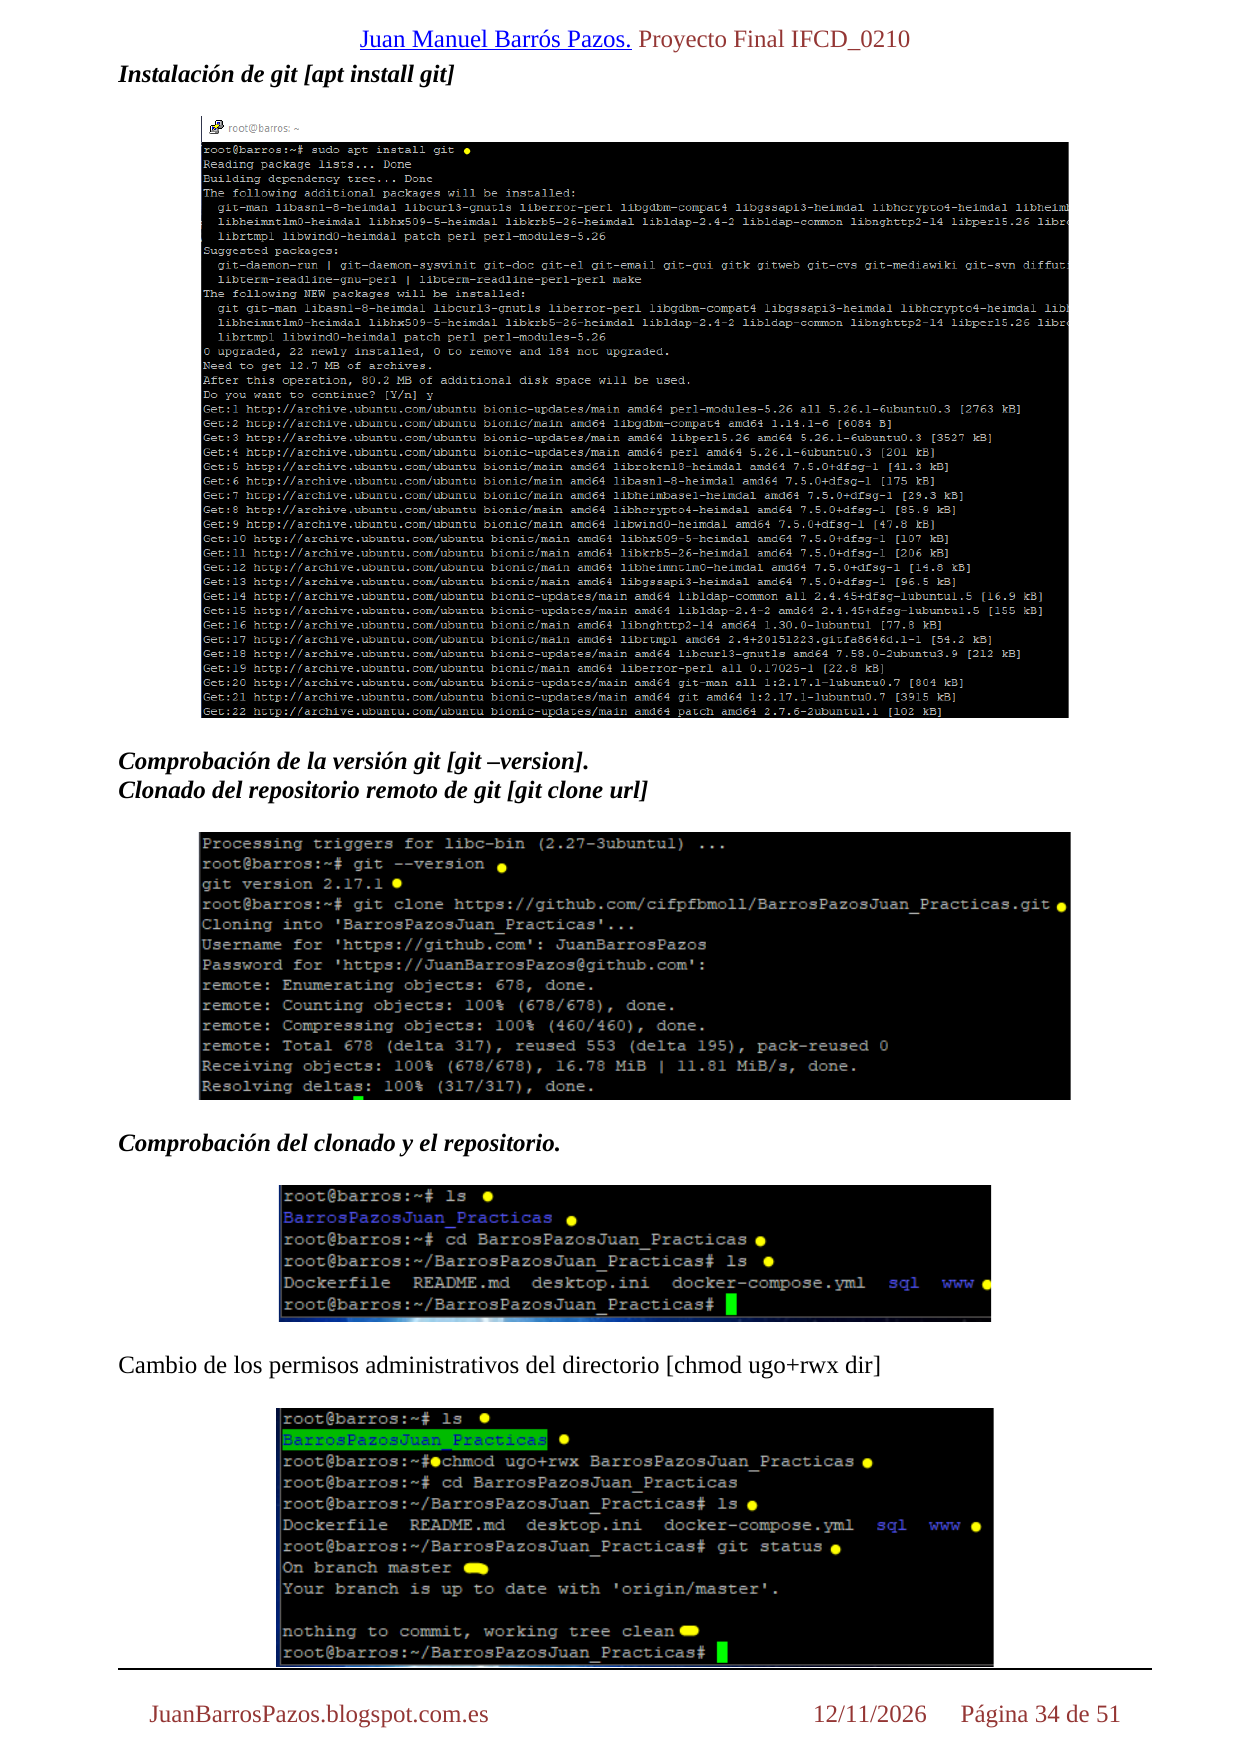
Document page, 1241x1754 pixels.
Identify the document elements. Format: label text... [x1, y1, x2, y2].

text Comprobación de la versión git [git –version]. Clonado del repositorio remoto de git [git clone url] [118, 746, 1152, 803]
text Cambio de los permisos administrativos del directorio [chmod ugo+rwx dir] [118, 1351, 1152, 1379]
picture [201, 116, 1069, 718]
picture [198, 832, 1071, 1100]
picture [278, 1185, 992, 1322]
picture [276, 1408, 994, 1667]
text Instalación de git [apt install git] [118, 59, 1152, 117]
text Comprobación del clonado y el repositorio. [118, 1128, 1152, 1157]
